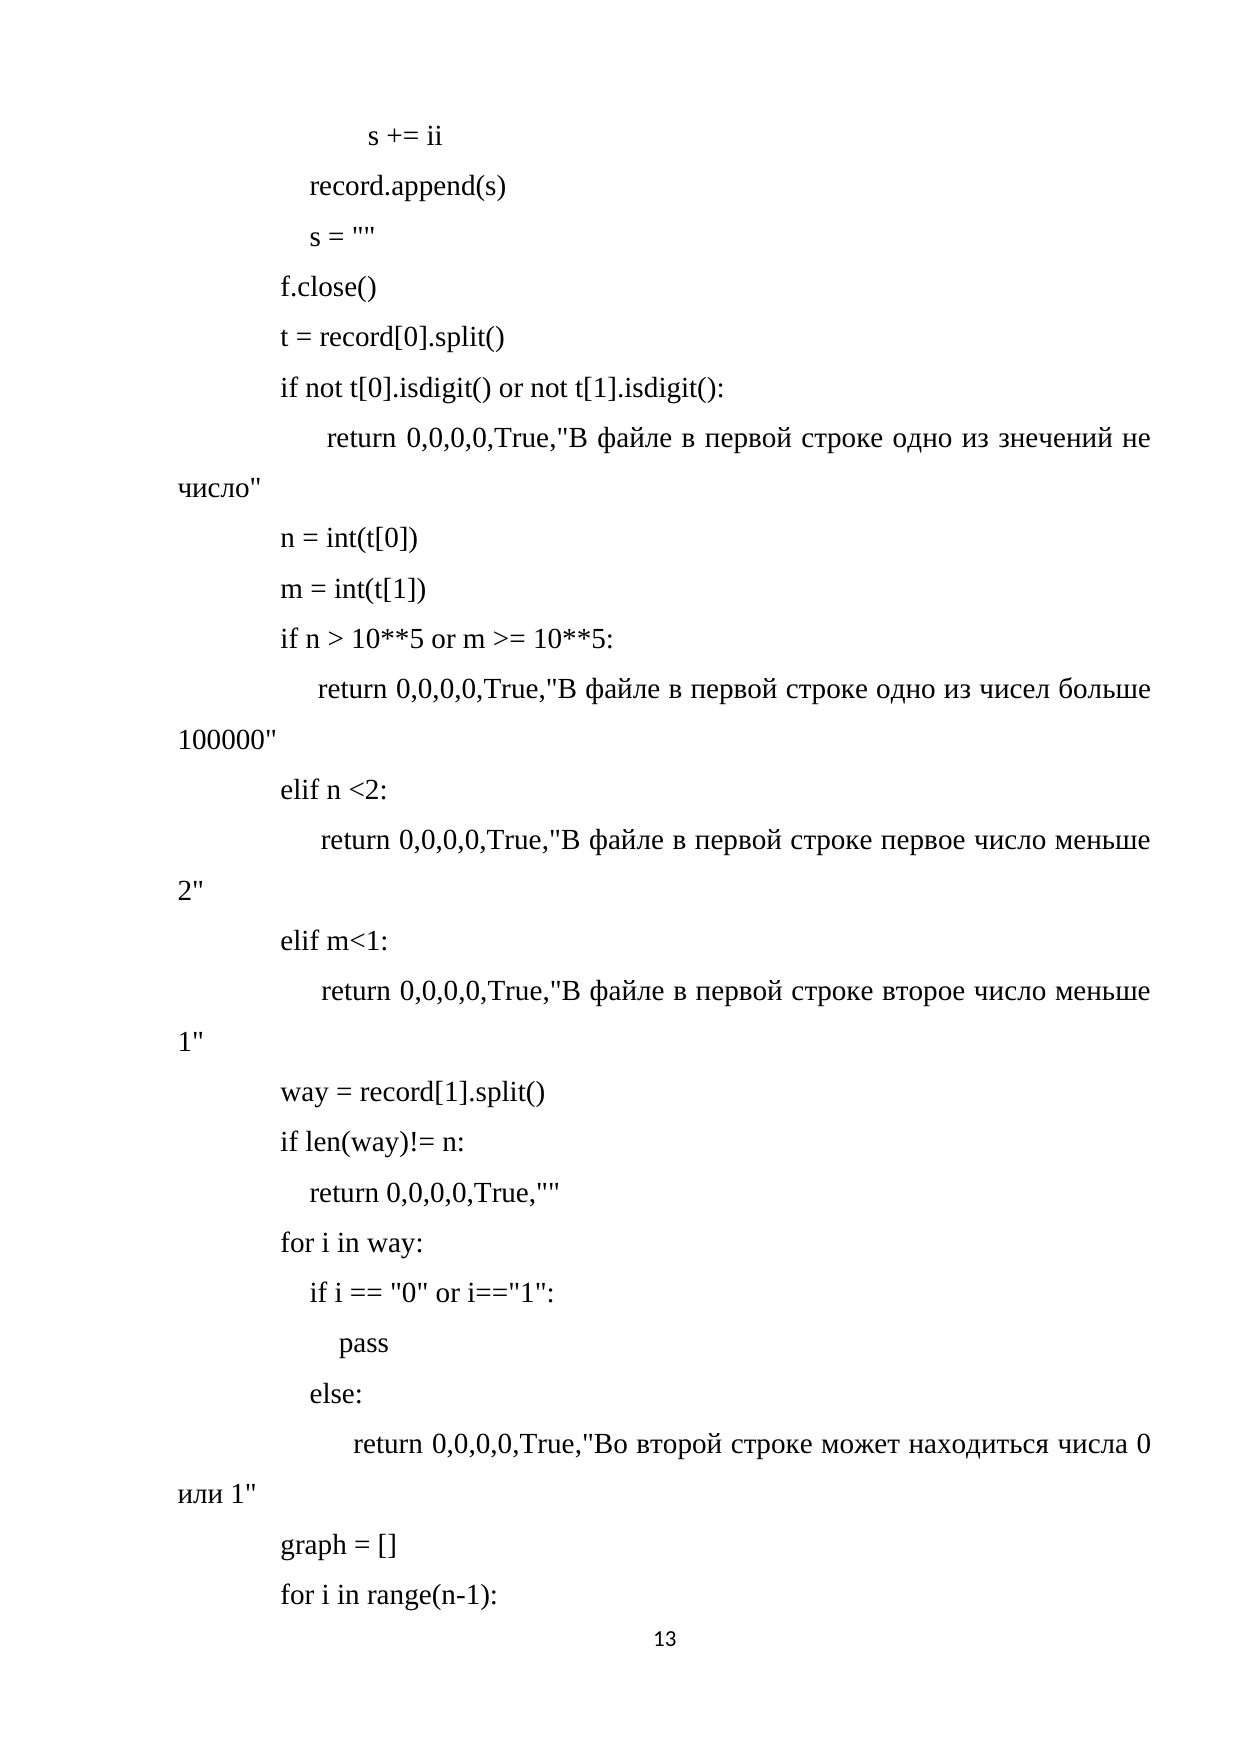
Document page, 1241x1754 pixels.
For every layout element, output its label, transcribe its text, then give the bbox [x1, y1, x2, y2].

text elif m<1: [177, 923, 1152, 957]
text if n > 10**5 or m >= 10**5: [177, 621, 1152, 655]
text elif n <2: [177, 772, 1152, 806]
text return 0,0,0,0,True,"" [177, 1175, 1152, 1208]
text way = record[1].split() [177, 1074, 1152, 1108]
text for i in range(n-1): [177, 1577, 1152, 1611]
text return 0,0,0,0,True,"Во второй строке может находиться числа 0 или 1" [177, 1426, 1152, 1510]
text n = int(t[0]) [177, 521, 1152, 554]
text m = int(t[1]) [177, 571, 1152, 604]
text return 0,0,0,0,True,"В файле в первой строке второе число меньше 1" [177, 973, 1152, 1057]
text return 0,0,0,0,True,"В файле в первой строке одно из чисел больше 100000" [177, 672, 1152, 755]
text else: [177, 1376, 1152, 1409]
text s += ii [177, 118, 1152, 152]
text f.close() [177, 269, 1152, 303]
text pass [177, 1326, 1152, 1359]
text if i == "0" or i=="1": [177, 1275, 1152, 1309]
text return 0,0,0,0,True,"В файле в первой строке одно из знечений не число" [177, 420, 1152, 504]
text s = "" [177, 219, 1152, 252]
text if not t[0].isdigit() or not t[1].isdigit(): [177, 370, 1152, 403]
text t = record[0].split() [177, 319, 1152, 353]
text for i in way: [177, 1225, 1152, 1258]
text record.append(s) [177, 168, 1152, 202]
text graph = [] [177, 1527, 1152, 1560]
text return 0,0,0,0,True,"В файле в первой строке первое число меньше 2" [177, 822, 1152, 906]
text if len(way)!= n: [177, 1124, 1152, 1158]
